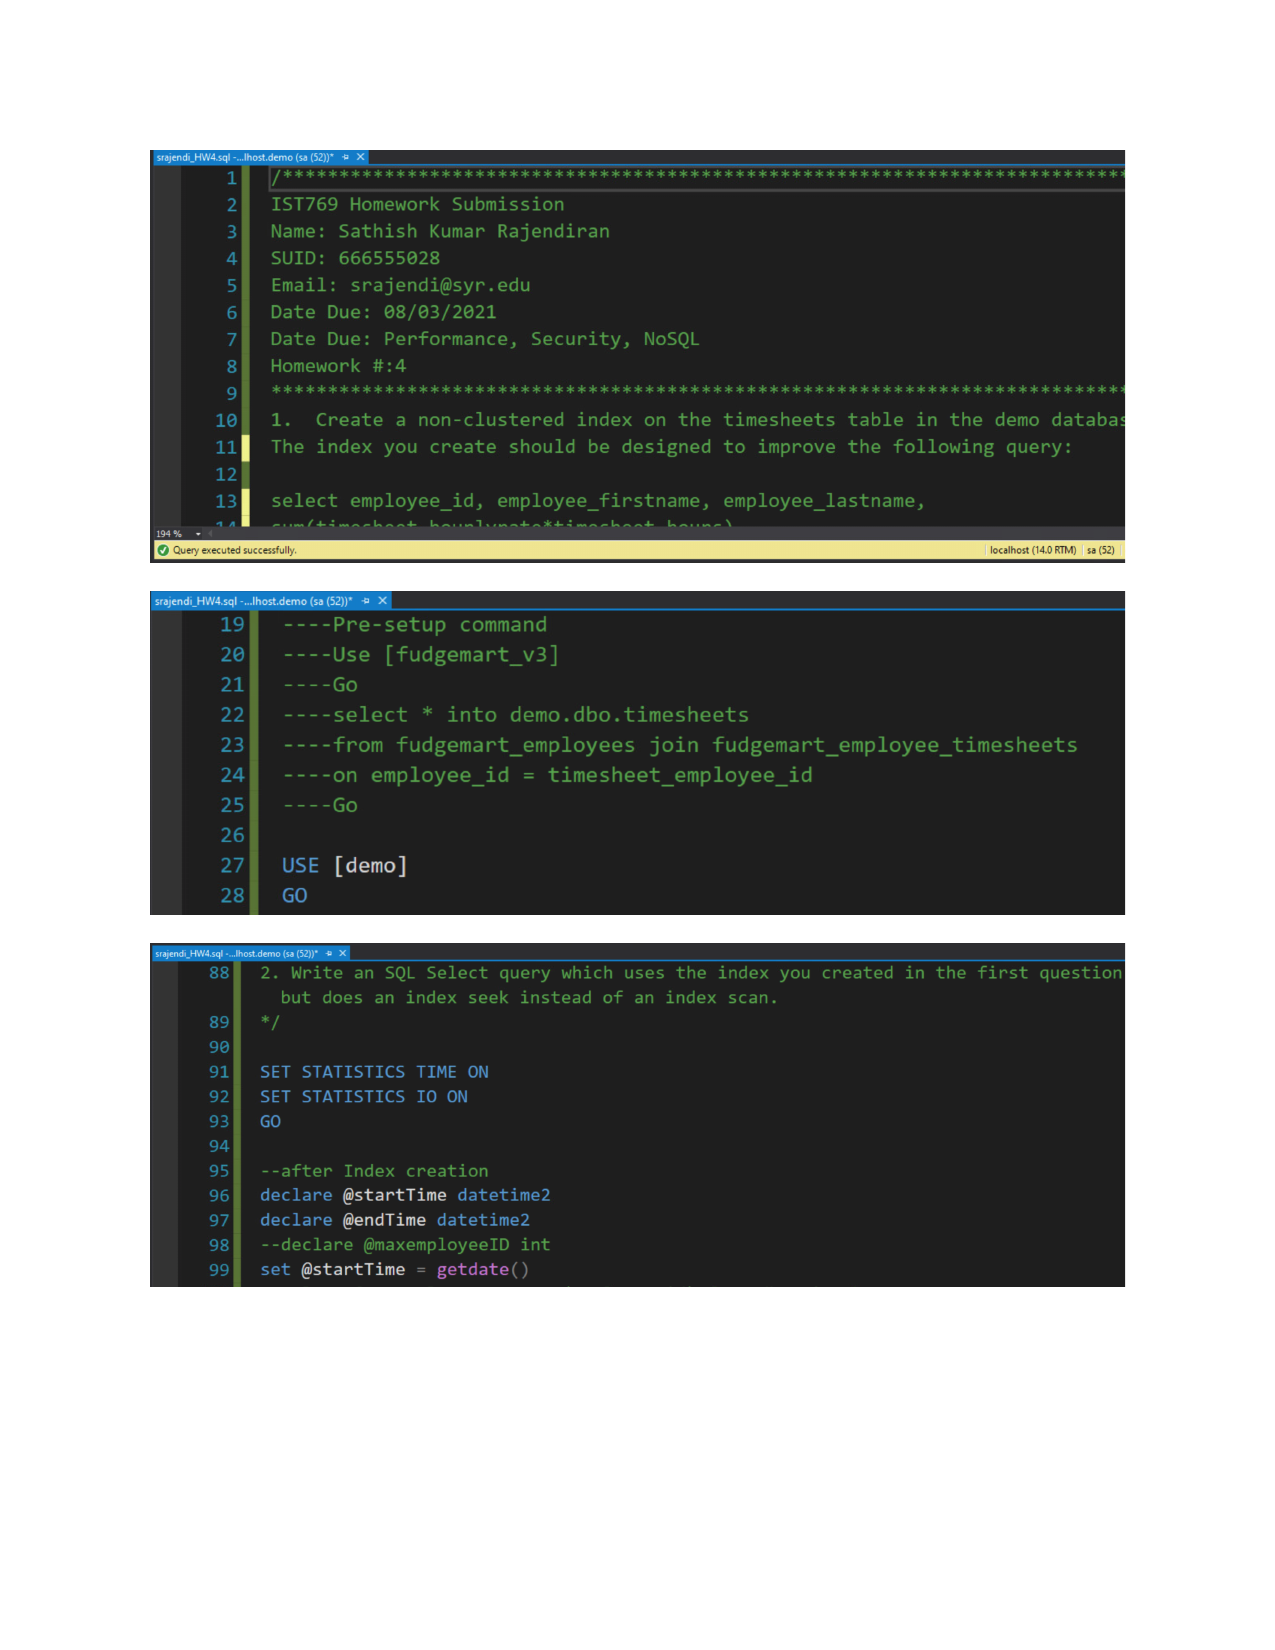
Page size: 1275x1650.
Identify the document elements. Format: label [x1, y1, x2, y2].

picture [150, 943, 1125, 1287]
picture [150, 591, 1125, 915]
picture [150, 150, 1125, 563]
